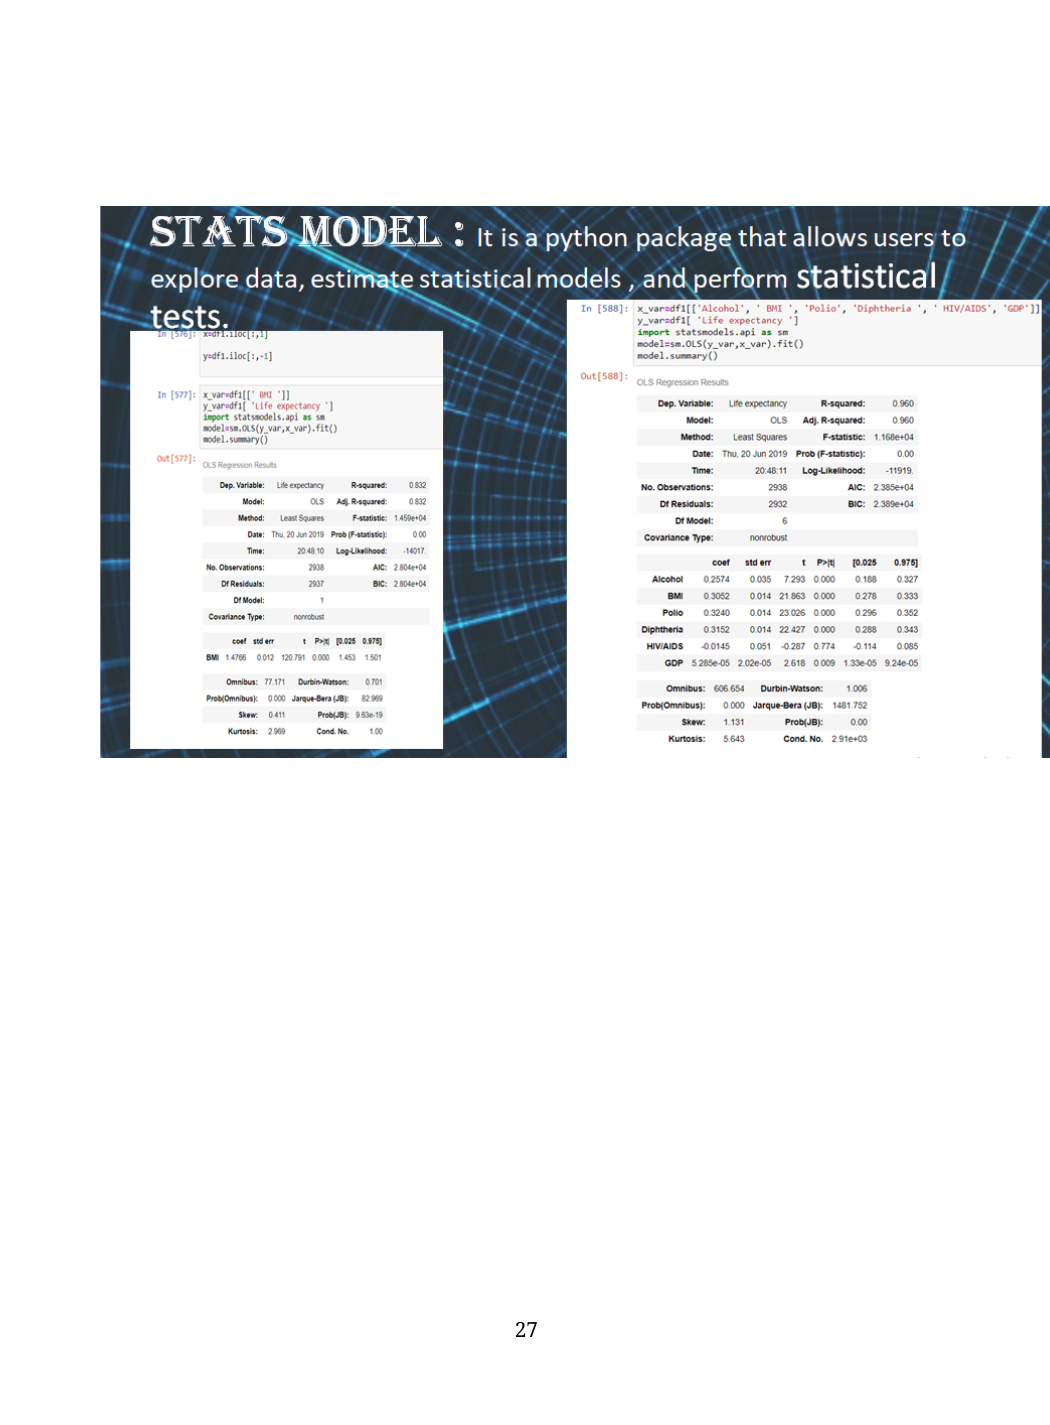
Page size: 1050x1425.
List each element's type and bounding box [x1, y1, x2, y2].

picture [100, 206, 1050, 758]
